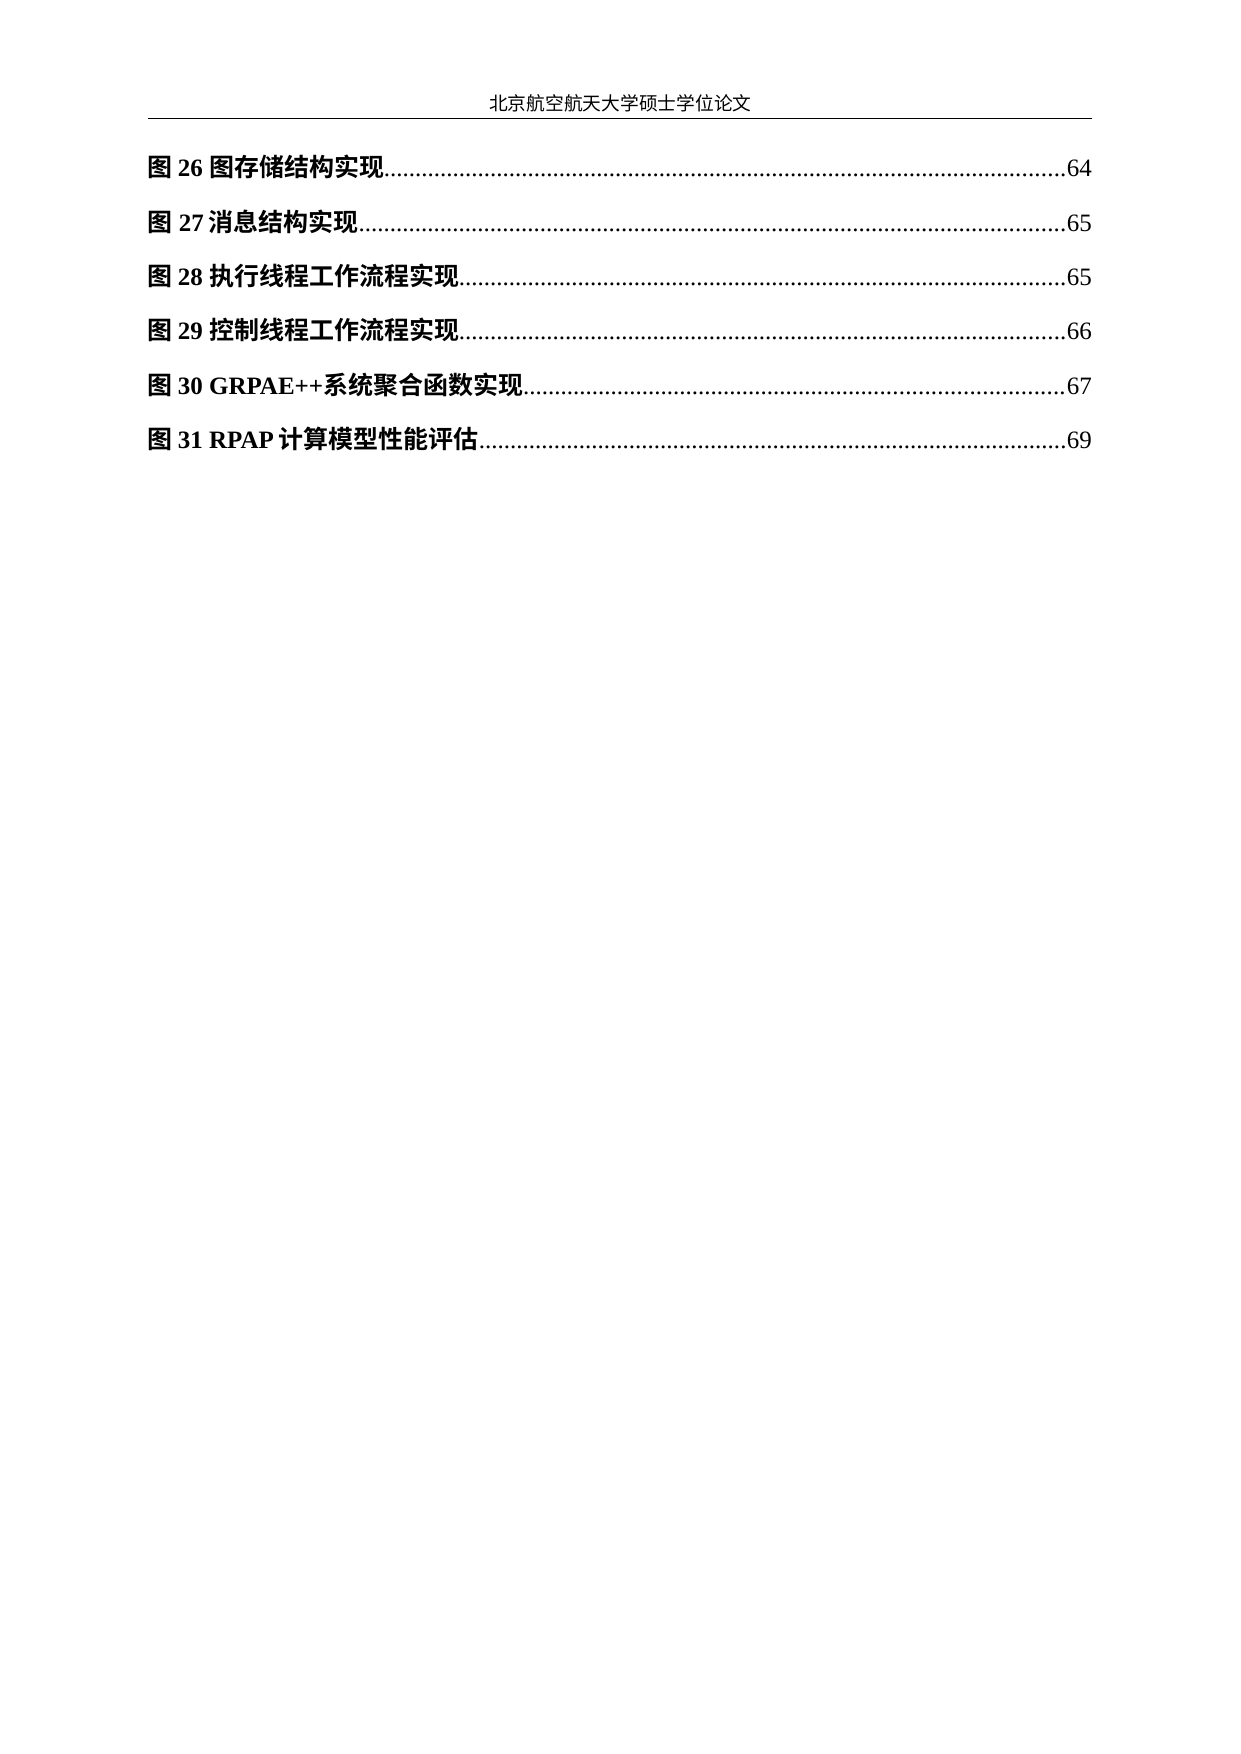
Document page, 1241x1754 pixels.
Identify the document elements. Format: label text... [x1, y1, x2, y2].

text 图30 GRPAE++系统聚合函数实现 67 [148, 365, 1092, 401]
text 图28 执行线程工作流程实现 65 [148, 256, 1092, 293]
text 图31 RPAP计算模型性能评估 69 [148, 419, 1092, 456]
text 图26 图存储结构实现 64 [148, 148, 1092, 184]
text 图29 控制线程工作流程实现 66 [148, 311, 1092, 347]
text 图 27消息结构实现 65 [148, 202, 1092, 238]
